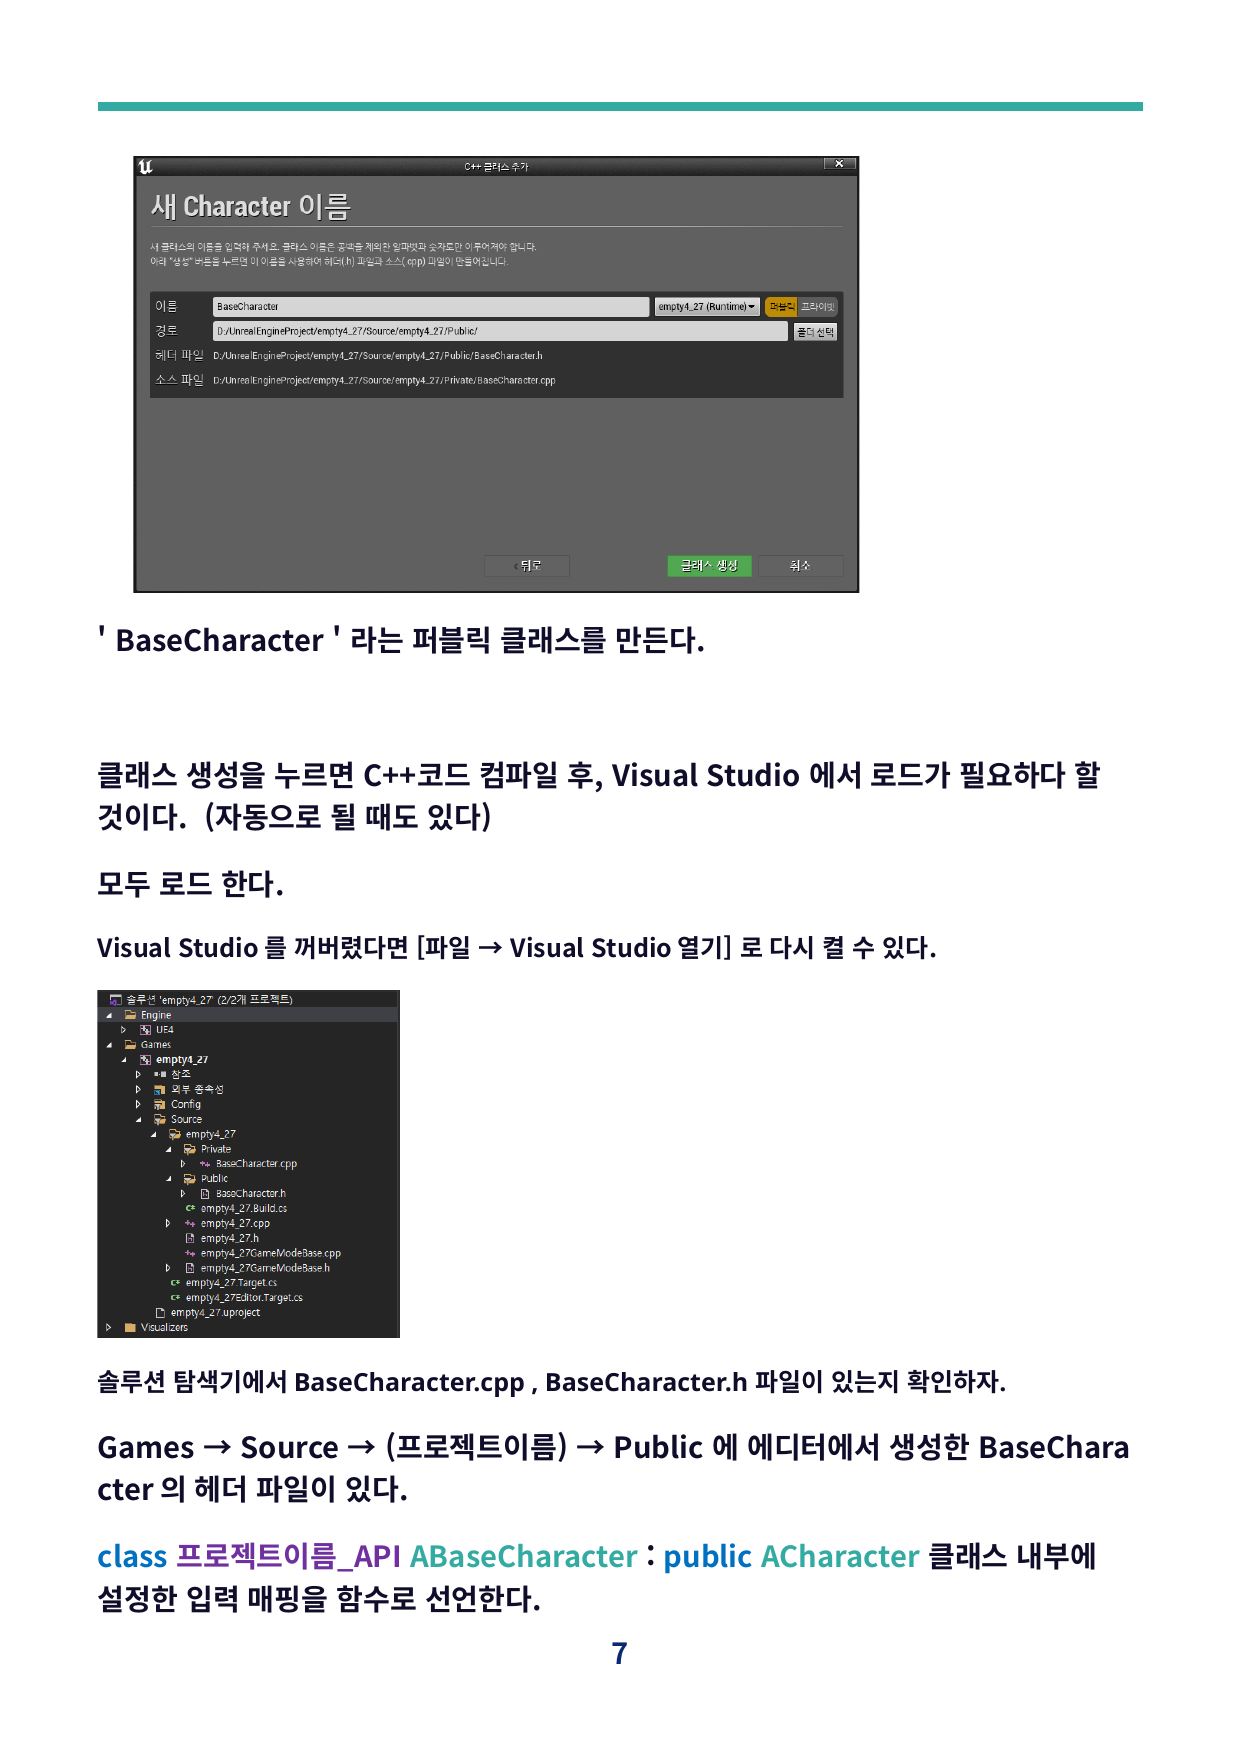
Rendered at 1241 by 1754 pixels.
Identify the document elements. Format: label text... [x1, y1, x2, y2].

subtitle 클래스 생성을 누르면 C++코드 컴파일 후, Visual Studio 에서 로드가 필요하다 할 것이다. (자동으로 될 때도 있다) [97, 752, 1143, 837]
subtitle 솔루션 탐색기에서BaseCharacter.cpp , BaseCharacter.h 파일이 있는지 확인하자. [97, 1363, 1143, 1399]
subtitle Games → Source → (프로젝트이름) → Public 에 에디터에서 생성한 BaseCharacter의 헤더 파일이 있다. [97, 1424, 1143, 1509]
subtitle ' BaseCharacter ' 라는 퍼블릭 클래스를 만든다. [97, 617, 1143, 660]
picture [97, 990, 400, 1338]
subtitle 모두 로드 한다. [97, 862, 1143, 904]
subtitle Visual Studio를 꺼버렸다면 [파일 → Visual Studio열기] 로 다시 켤 수 있다. [97, 929, 1143, 965]
subtitle class 프로젝트이름_API ABaseCharacter : public ACharacter 클래스 내부에 설정한 입력 매핑을 함수로 선언한다. [97, 1534, 1143, 1618]
picture [133, 156, 860, 593]
